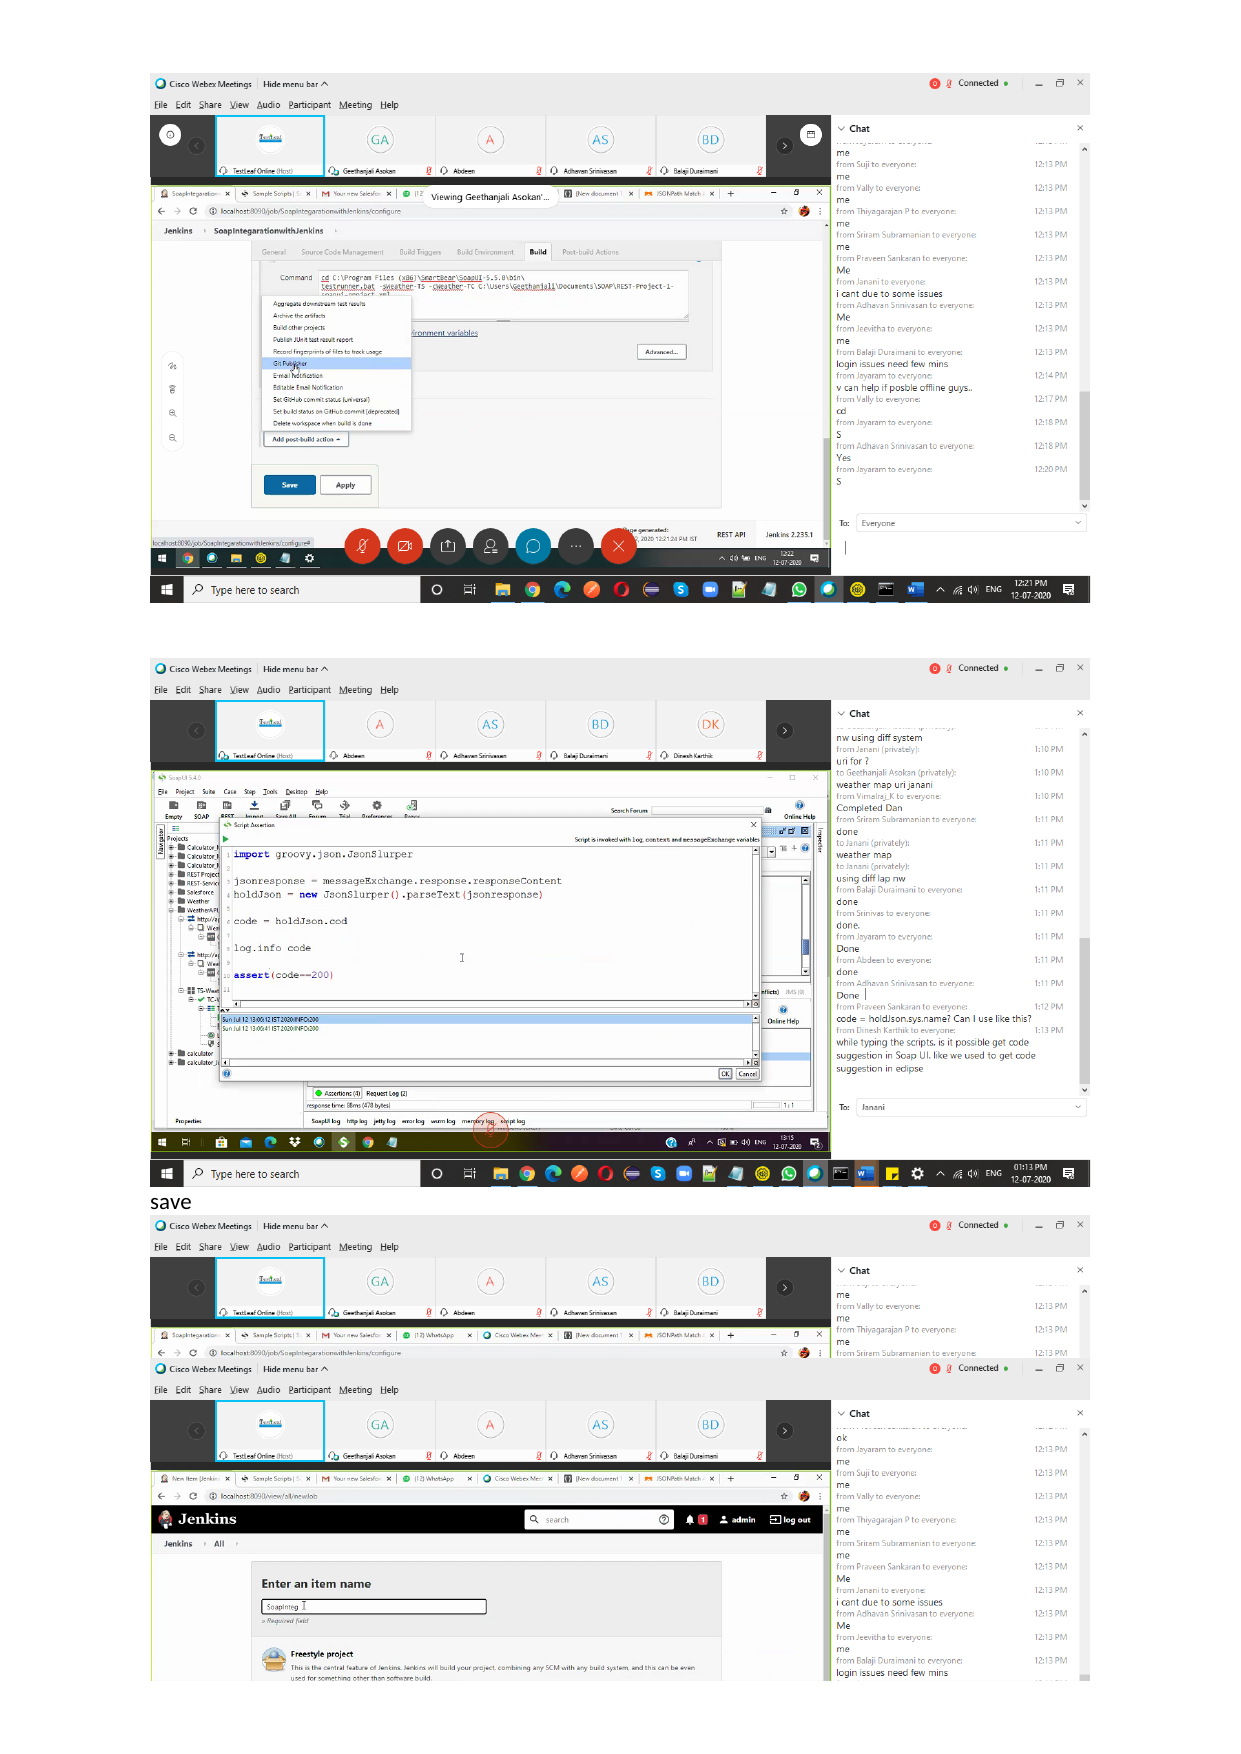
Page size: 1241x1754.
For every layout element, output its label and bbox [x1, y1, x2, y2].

picture [150, 1215, 1091, 1681]
picture [150, 73, 1091, 603]
picture [150, 658, 1091, 1187]
